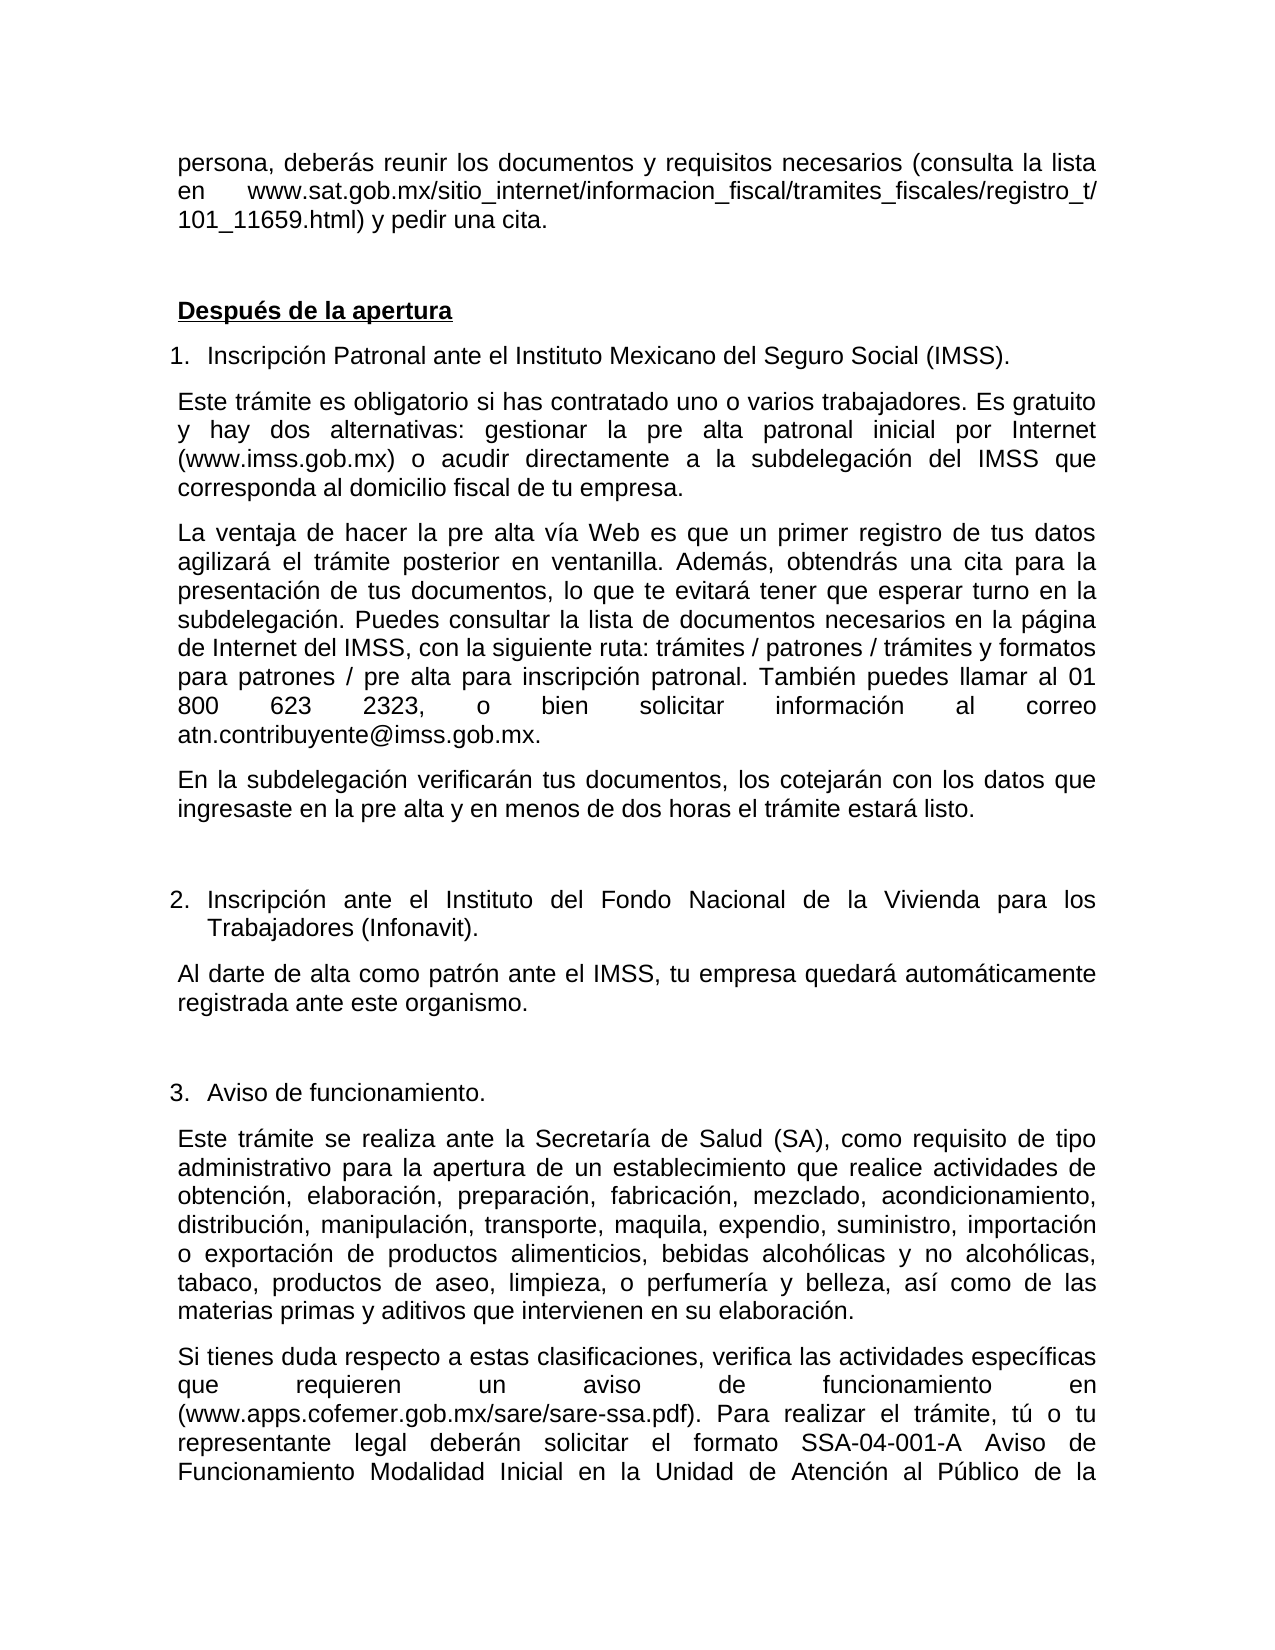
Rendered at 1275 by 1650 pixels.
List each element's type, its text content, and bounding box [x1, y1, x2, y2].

text Este trámite es obligatorio si has contratado uno o varios trabajadores. Es gratuito y hay dos alternativas: gestionar la pre alta patronal inicial por Internet (www.imss.gob.mx) o acudir directamente a la subdelegación del IMSS que corresponda al domicilio fiscal de tu empresa. [177, 387, 1098, 502]
list Aviso de funcionamiento. [169, 1078, 1098, 1107]
text Al darte de alta como patrón ante el IMSS, tu empresa quedará automáticamente registrada ante este organismo. [177, 959, 1098, 1016]
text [177, 148, 1098, 234]
text En la subdelegación verificarán tus documentos, los cotejarán con los datos que ingresaste en la pre alta y en menos de dos horas el trámite estará listo. [177, 765, 1098, 823]
text Este trámite se realiza ante la Secretaría de Salud (SA), como requisito de tipo administrativo para la apertura de un establecimiento que realice actividades de obtención, elaboración, preparación, fabricación, mezclado, acondicionamiento, distribución, manipulación, transporte, maquila, expendio, suministro, importación o exportación de productos alimenticios, bebidas alcohólicas y no alcohólicas, tabaco, productos de aseo, limpieza, o perfumería y belleza, así como de las materias primas y aditivos que intervienen en su elaboración. [177, 1124, 1098, 1325]
list Inscripción Patronal ante el Instituto Mexicano del Seguro Social (IMSS). [169, 341, 1098, 370]
text La ventaja de hacer la pre alta vía Web es que un primer registro de tus datos agilizará el trámite posterior en ventanilla. Además, obtendrás una cita para la presentación de tus documentos, lo que te evitará tener que esperar turno en la subdelegación. Puedes consultar la lista de documentos necesarios en la página de Internet del IMSS, con la siguiente ruta: trámites / patrones / trámites y formatos para patrones / pre alta para inscripción patronal. También puedes llamar al 01 800 623 2323, o bien solicitar información al correo atn.contribuyente@imss.gob.mx. [177, 518, 1098, 748]
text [177, 1342, 1098, 1486]
text Después de la apertura [177, 296, 1098, 325]
list Inscripción ante el Instituto del Fondo Nacional de la Vivienda para los Trabajadores (Infonavit). [169, 885, 1098, 942]
